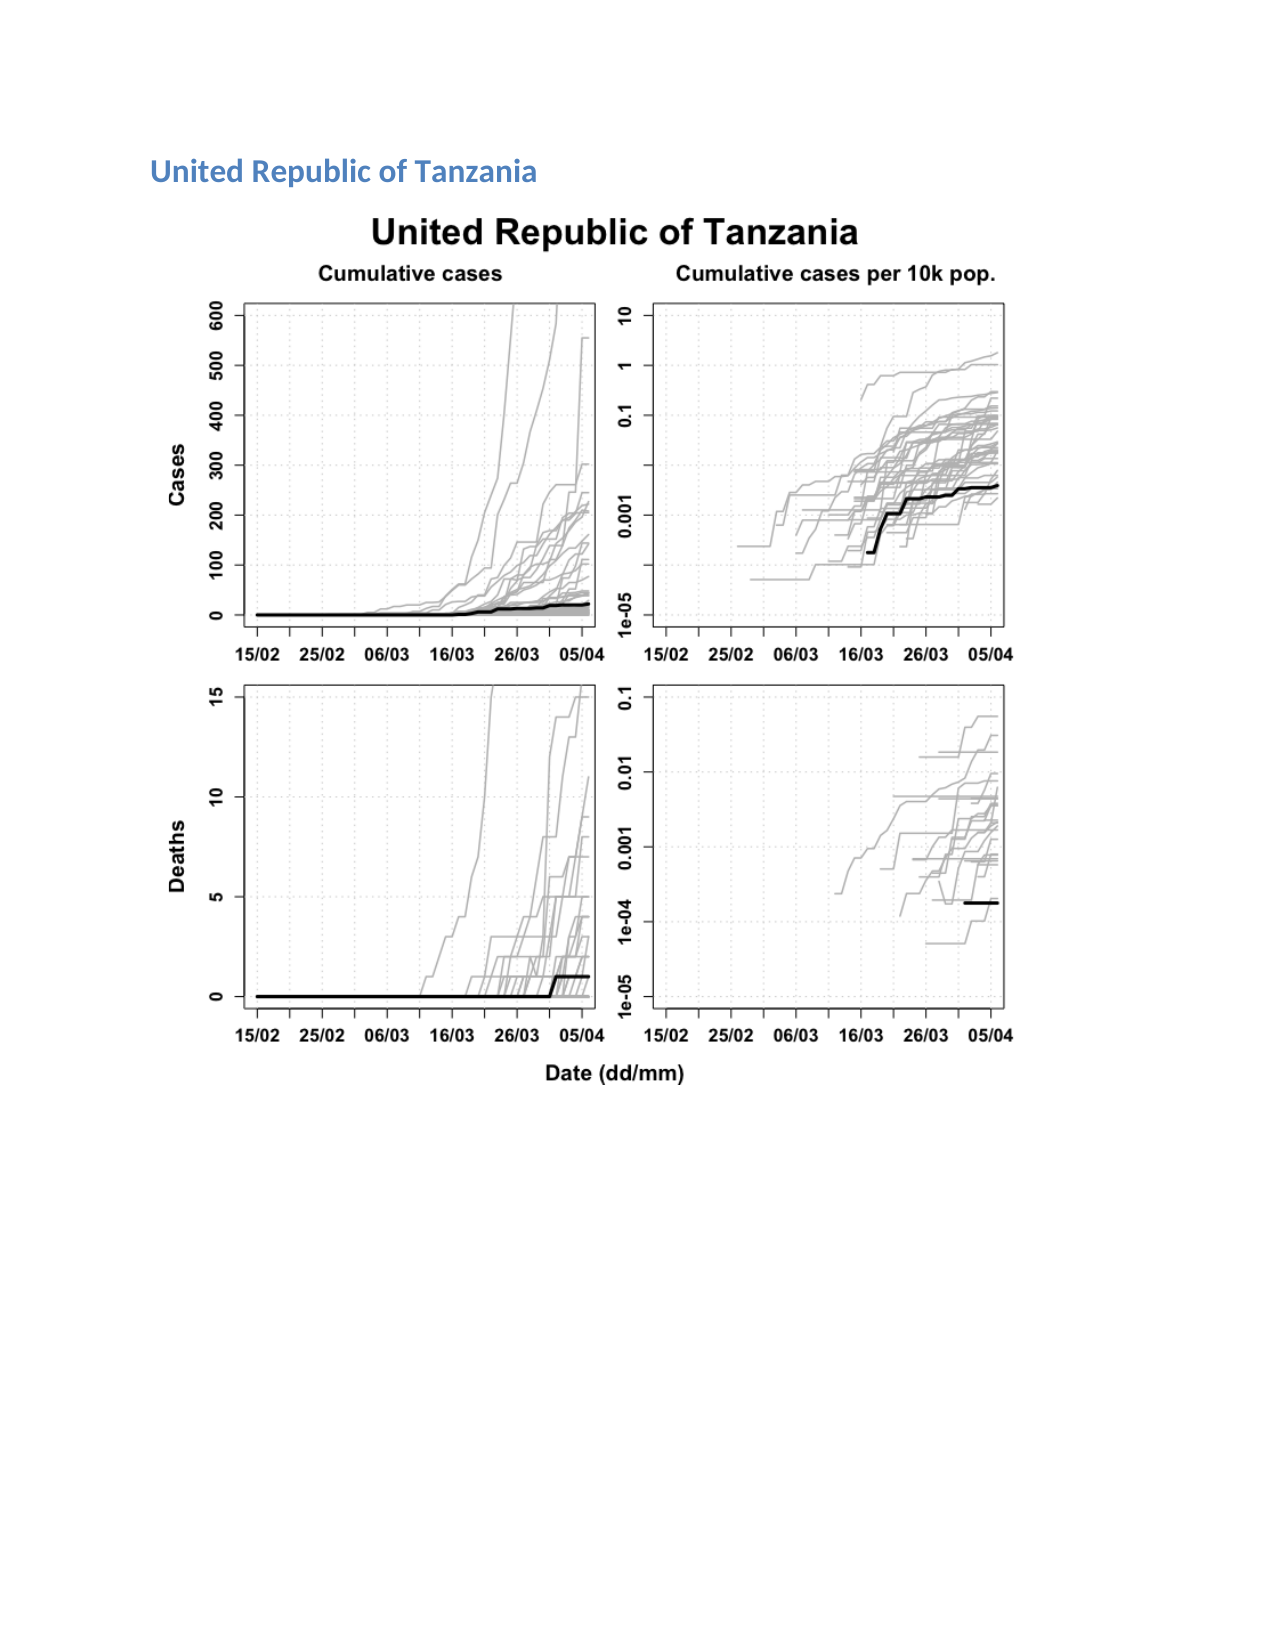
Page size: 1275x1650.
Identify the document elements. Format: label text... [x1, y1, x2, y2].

subtitle United Republic of Tanzania [150, 150, 1125, 191]
picture [168, 209, 1044, 1085]
